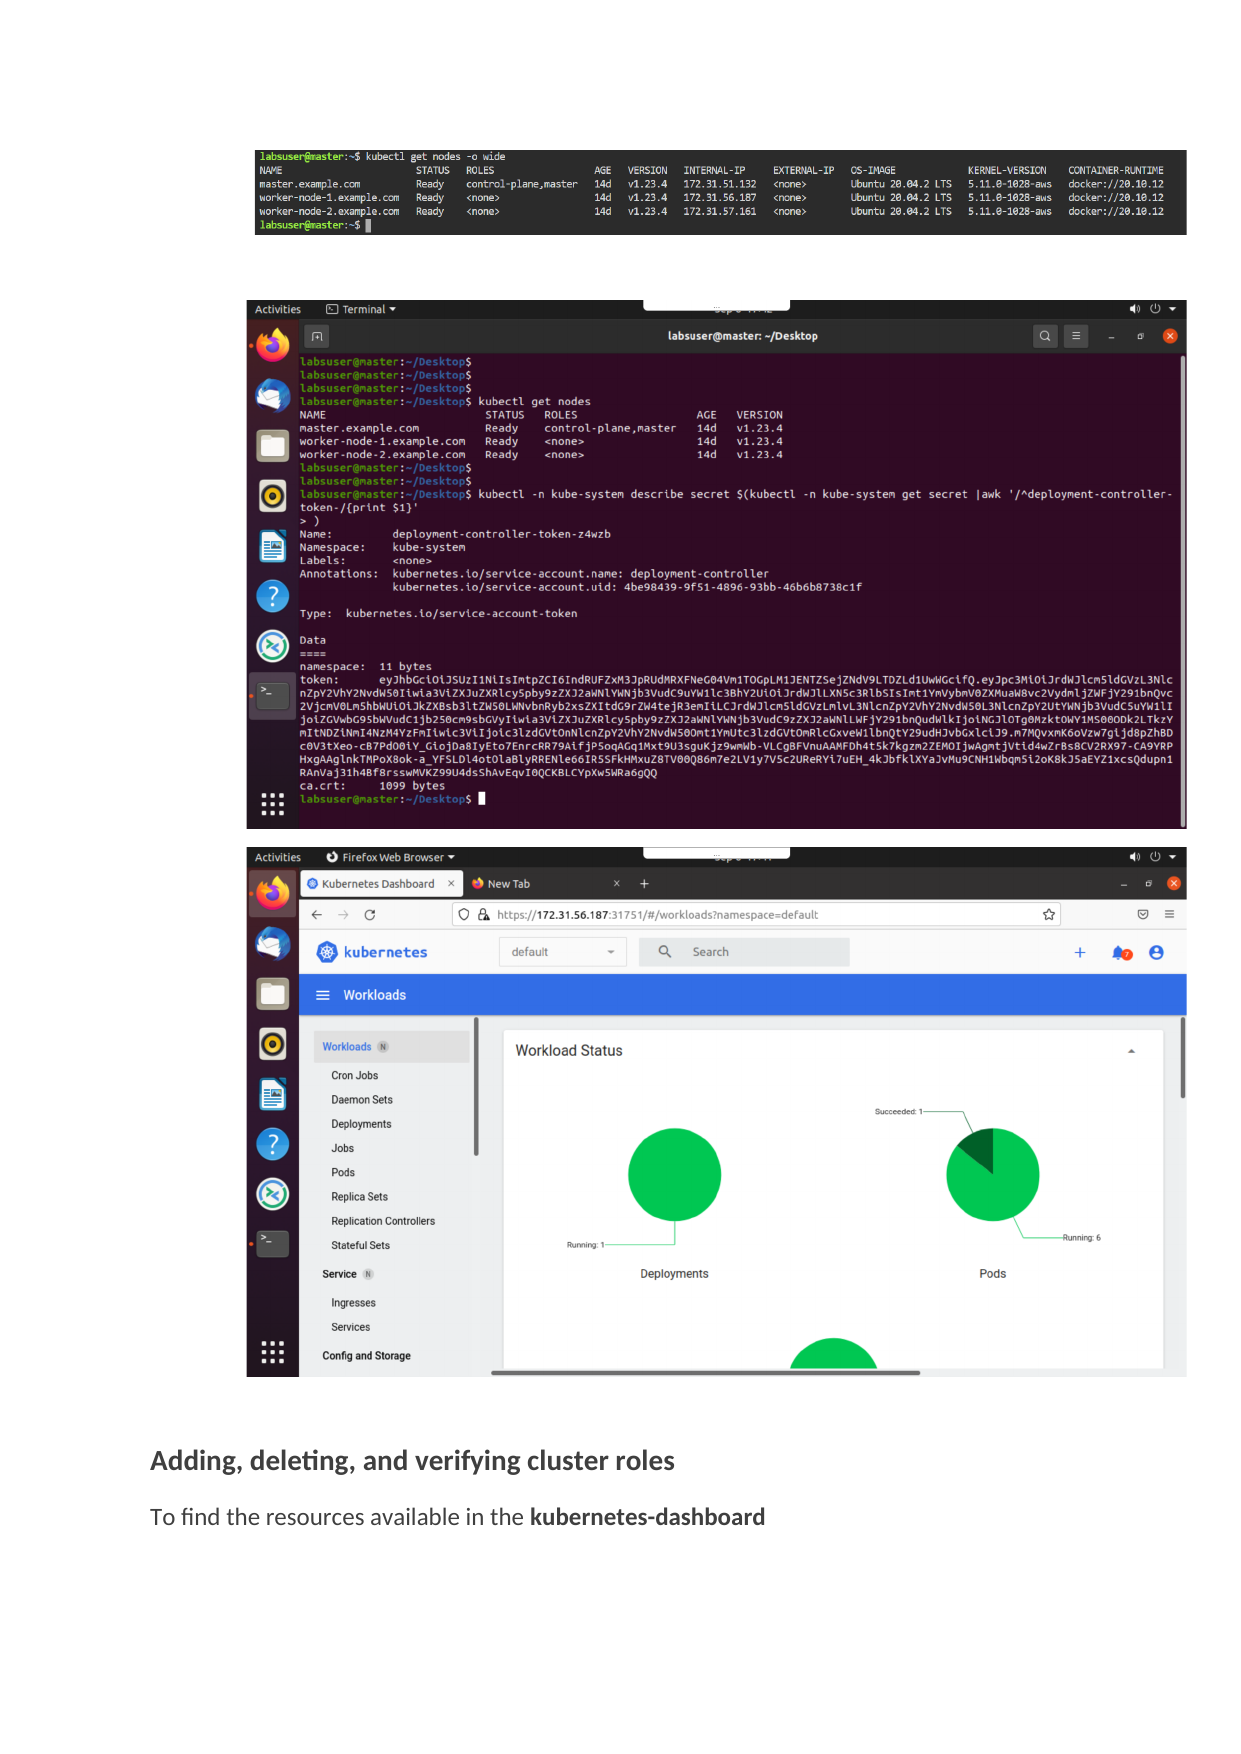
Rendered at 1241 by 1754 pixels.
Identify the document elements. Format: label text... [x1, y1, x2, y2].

picture [246, 847, 1187, 1377]
picture [246, 150, 1187, 235]
text To find the resources available in the kubernetes-dashboard [150, 1501, 1090, 1532]
picture [246, 300, 1187, 829]
text Adding, deleting, and verifying cluster roles [150, 1442, 1090, 1478]
